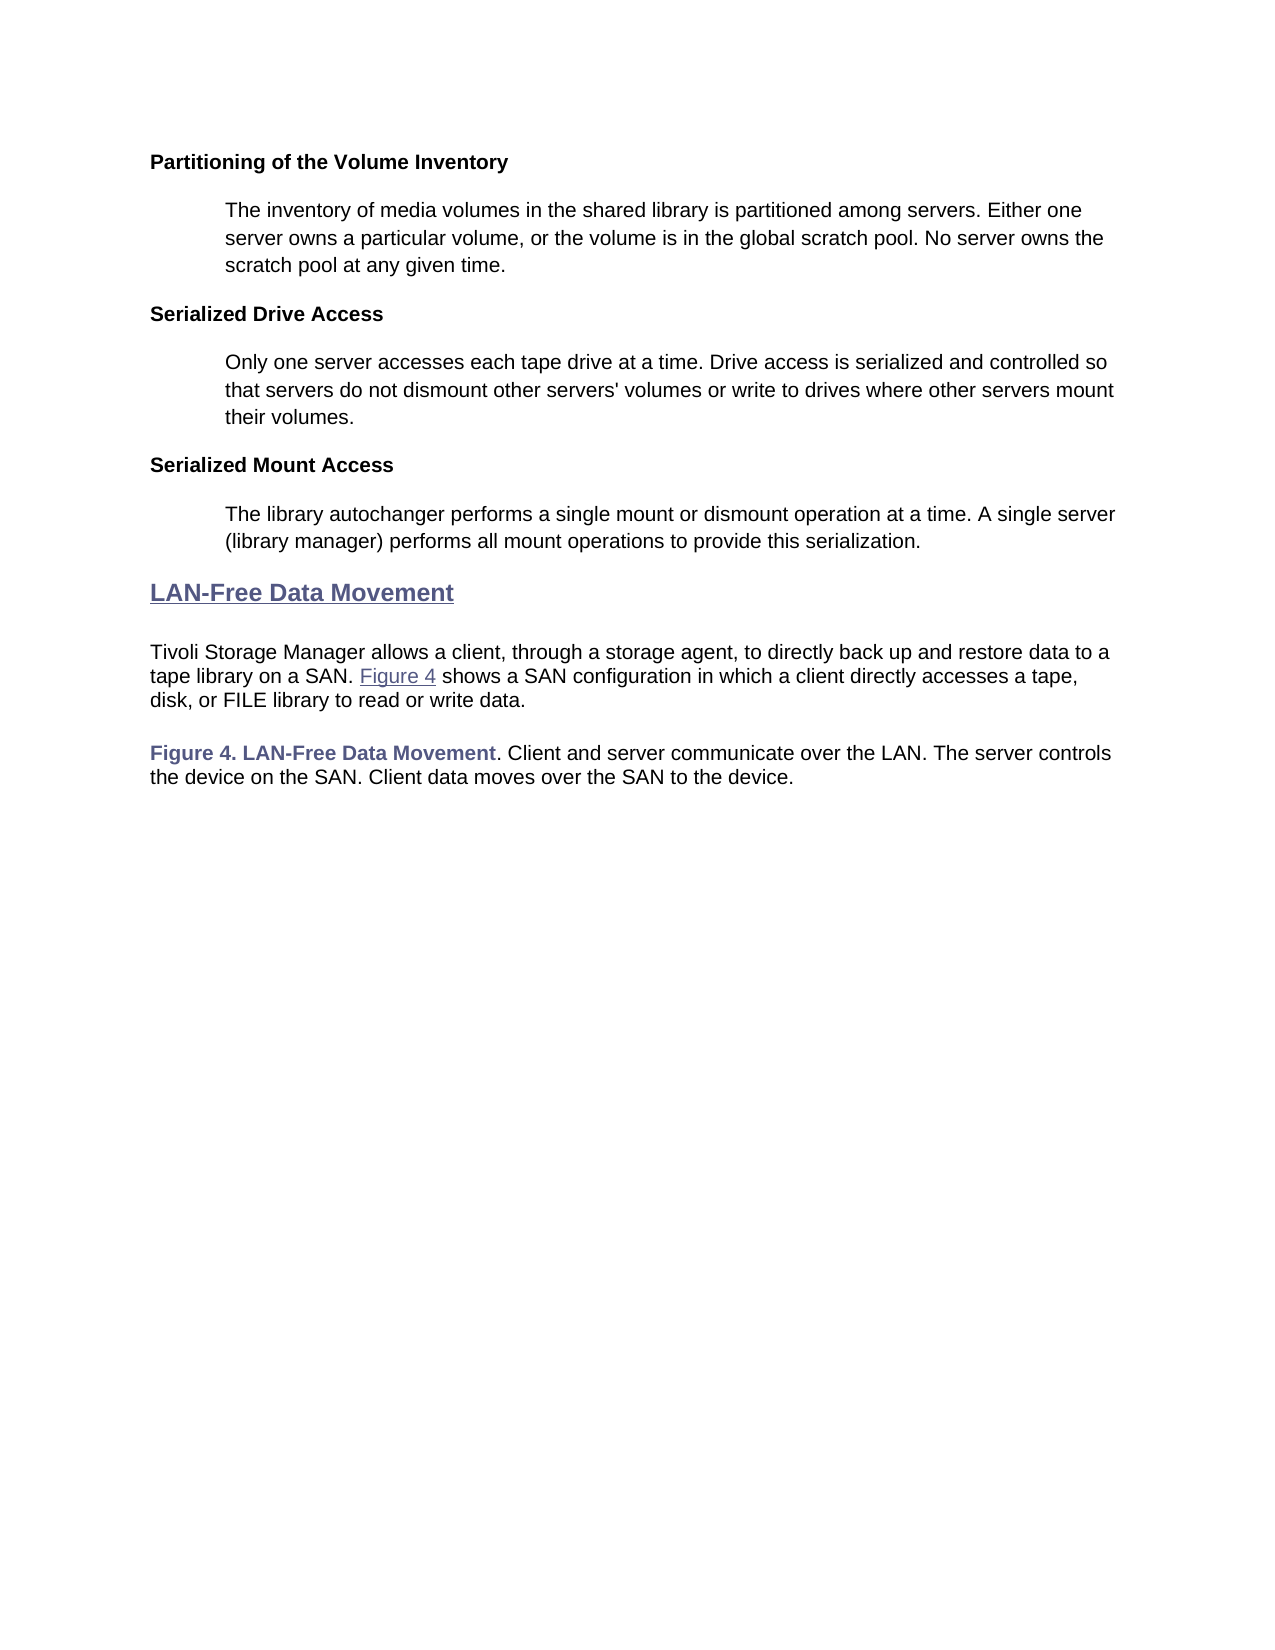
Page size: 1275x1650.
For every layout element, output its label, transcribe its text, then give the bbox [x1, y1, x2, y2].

text The library autochanger performs a single mount or dismount operation at a time. A single server (library manager) performs all mount operations to provide this serialization. [225, 502, 1125, 553]
text Serialized Mount Access [150, 453, 1125, 477]
text Tivoli Storage Manager allows a client, through a storage agent, to directly back up and restore data to a tape library on a SAN. Figure 4 shows a SAN configuration in which a client directly accesses a tape, disk, or FILE library to read or write data. [150, 640, 1125, 712]
text The inventory of media volumes in the shared library is partitioned among servers. Either one server owns a particular volume, or the volume is in the global scratch pool. No server owns the scratch pool at any given time. [225, 198, 1125, 277]
text Figure 4. LAN-Free Data Movement. Client and server communicate over the LAN. The server controls the device on the SAN. Client data moves over the SAN to the device. [150, 741, 1125, 789]
subtitle LAN-Free Data Movement [150, 577, 1125, 606]
text Serialized Drive Access [150, 302, 1125, 326]
text Only one server accesses each tape drive at a time. Drive access is serialized and controlled so that servers do not dismount other servers' volumes or write to drives where other servers mount their volumes. [225, 350, 1125, 429]
text Partitioning of the Volume Inventory [150, 150, 1125, 174]
